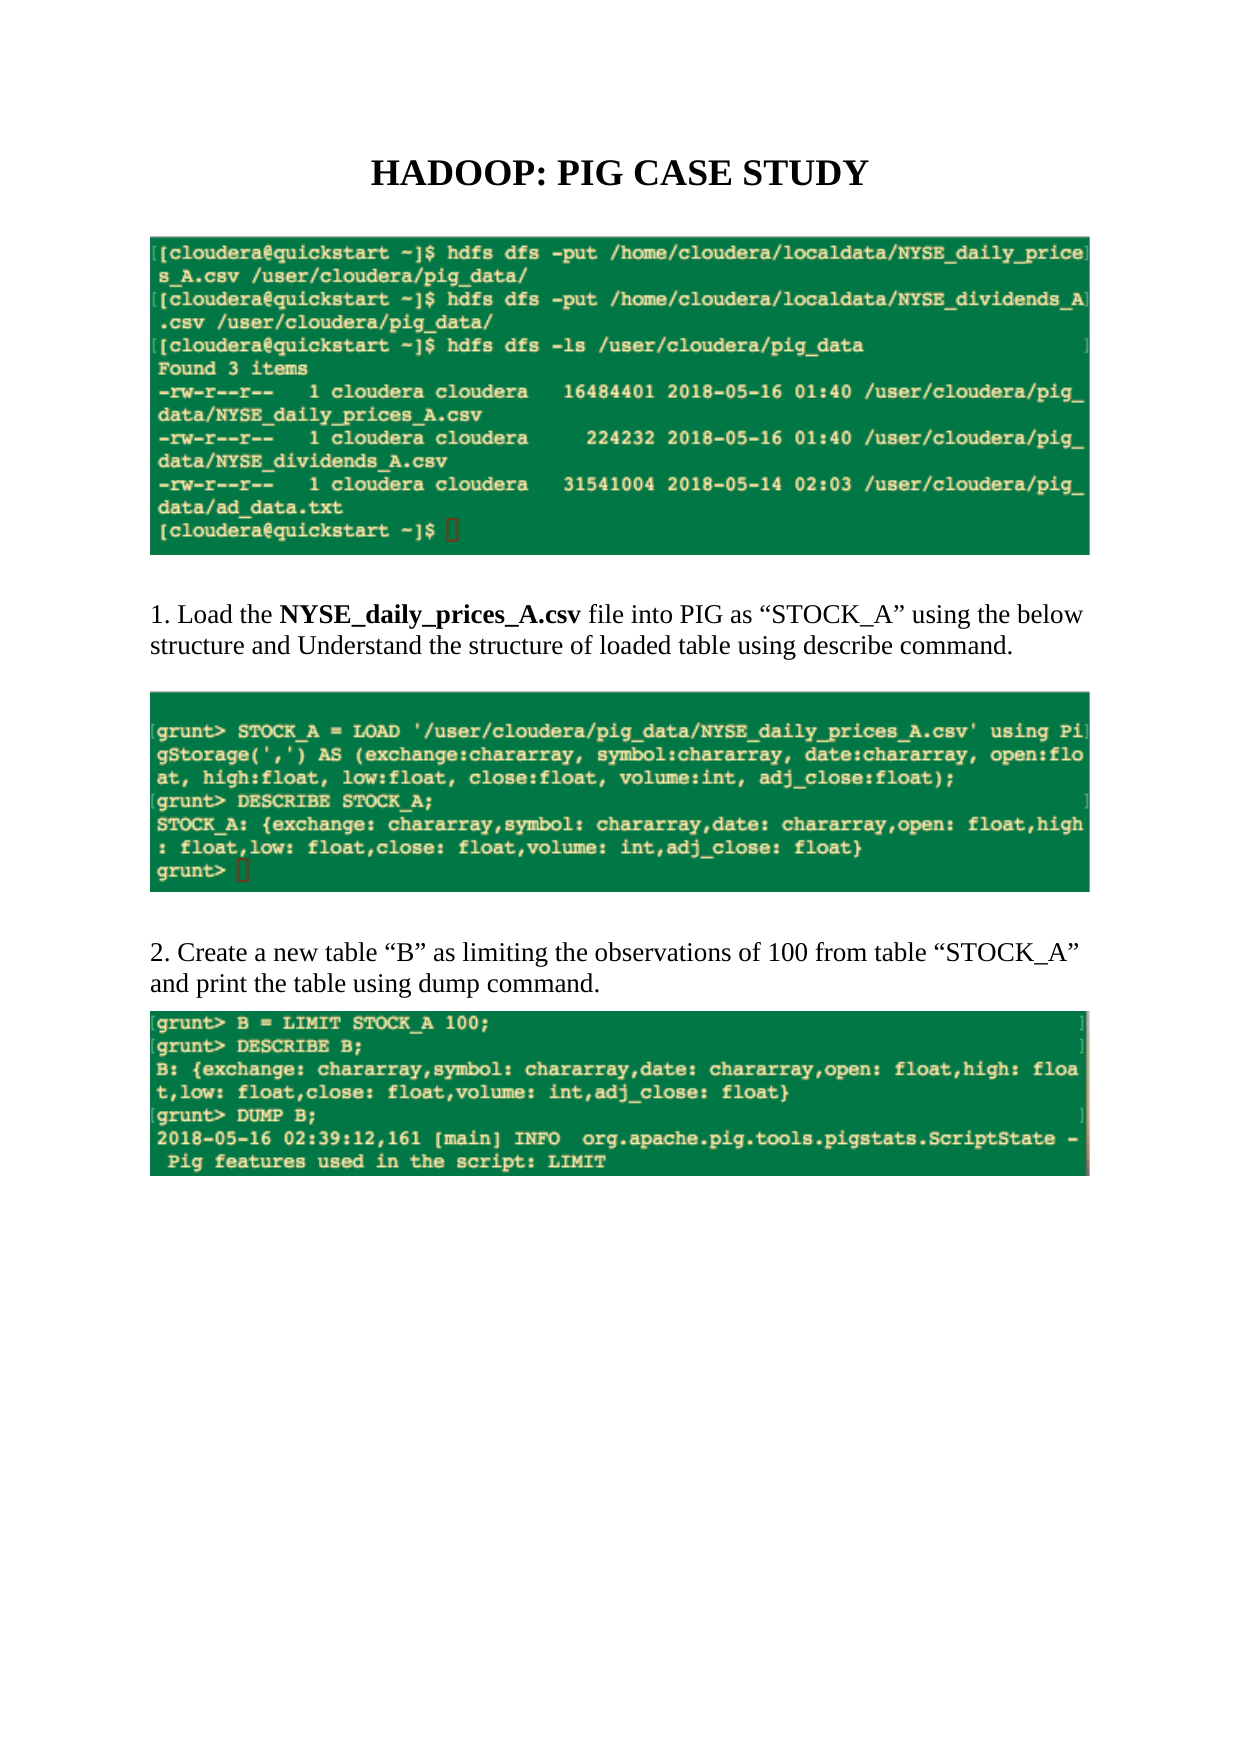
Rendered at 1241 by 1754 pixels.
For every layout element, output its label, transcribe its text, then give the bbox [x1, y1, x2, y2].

text 2. Create a new table “B” as limiting the observations of 100 from table “STOCK_A” and print the table using dump command. [150, 936, 1090, 998]
text HADOOP: PIG CASE STUDY [150, 150, 1090, 193]
picture [150, 691, 1090, 892]
picture [150, 236, 1090, 555]
text 1. Load the NYSE_daily_prices_A.csv file into PIG as “STOCK_A” using the below structure and Understand the structure of loaded table using describe command. [150, 598, 1090, 660]
picture [150, 1011, 1090, 1176]
